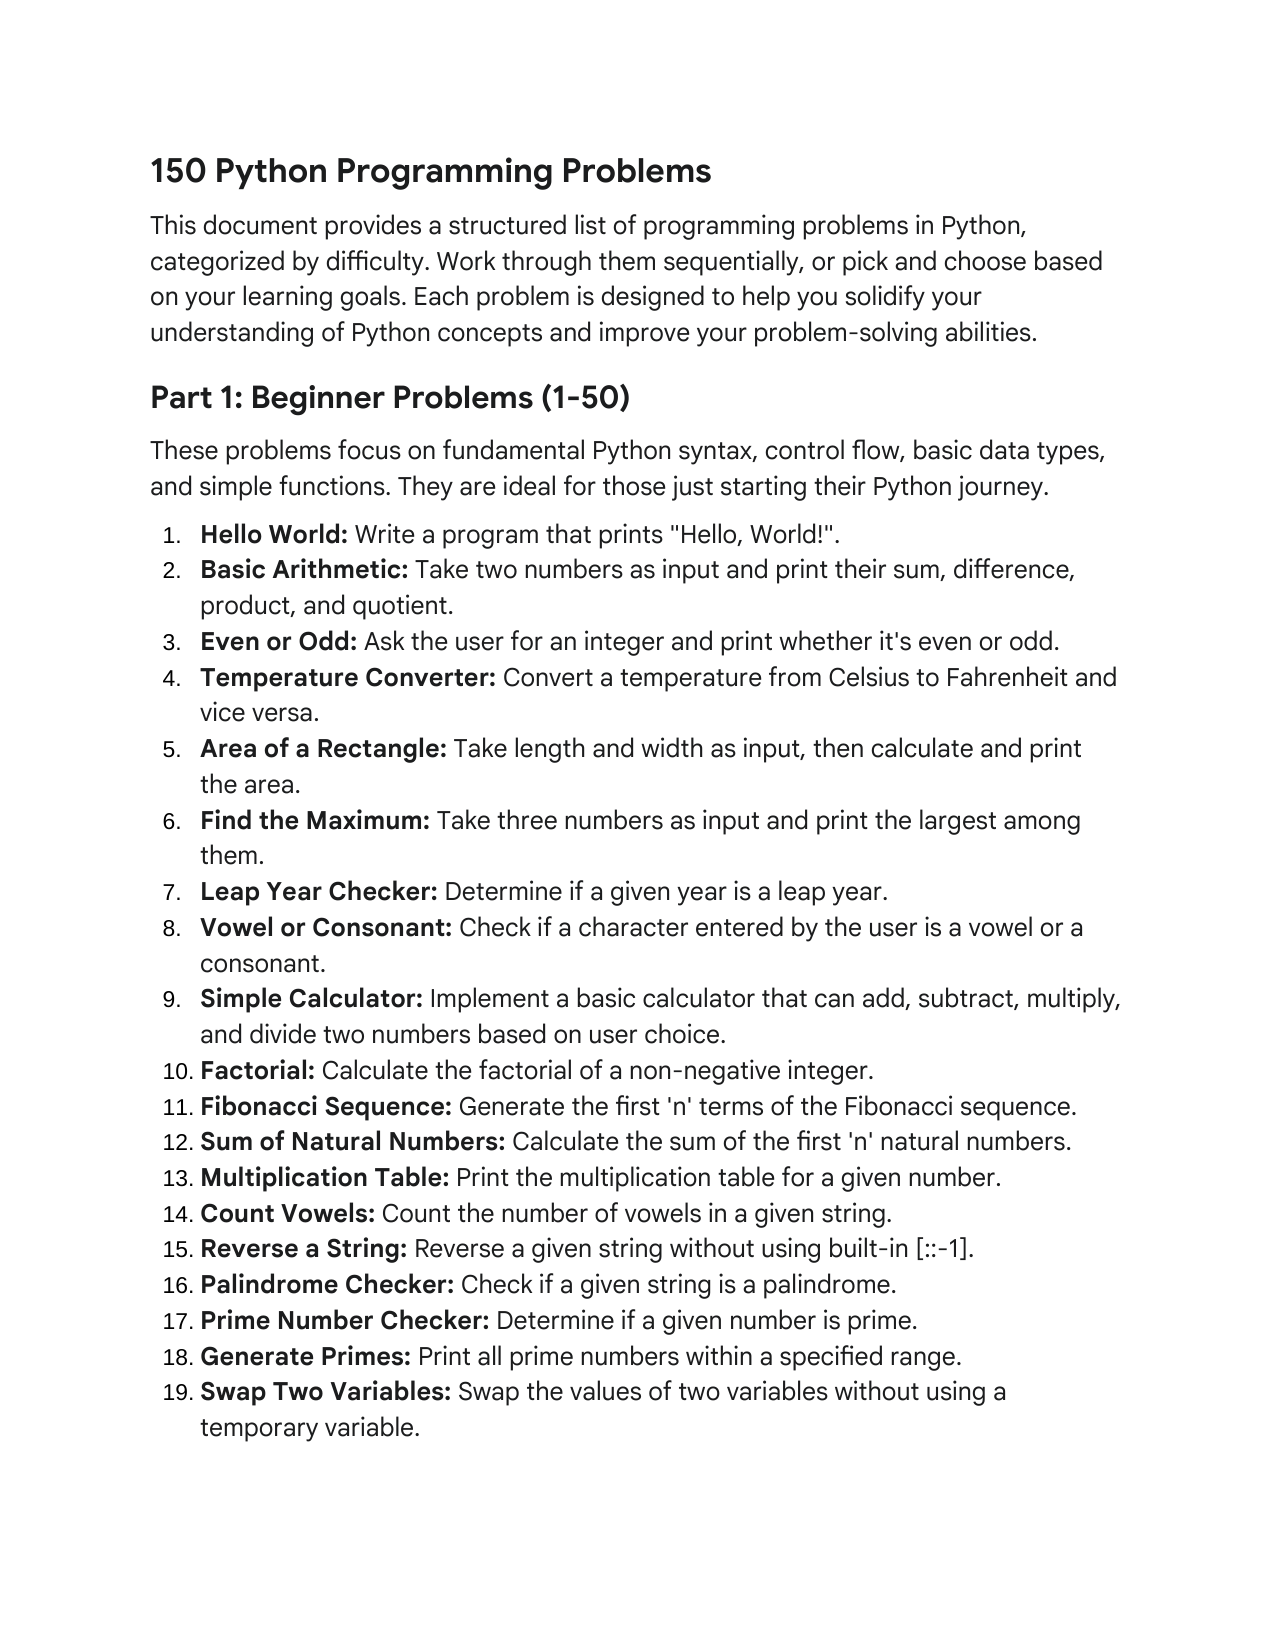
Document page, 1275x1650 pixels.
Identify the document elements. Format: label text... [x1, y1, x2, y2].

list Generate Primes: Print all prime numbers within a specified range. [162, 1341, 1125, 1372]
subtitle Part 1: Beginner Problems (1-50) [150, 378, 1125, 417]
subtitle 150 Python Programming Problems [150, 150, 1125, 192]
list Count Vowels: Count the number of vowels in a given string. [162, 1198, 1125, 1229]
list Area of a Rectangle: Take length and width as input, then calculate and print the area. [162, 733, 1125, 801]
list Prime Number Checker: Determine if a given number is prime. [162, 1305, 1125, 1336]
list Factorial: Calculate the factorial of a non-negative integer. [162, 1055, 1125, 1086]
list Even or Odd: Ask the user for an integer and print whether it's even or odd. [162, 626, 1125, 658]
text These problems focus on fundamental Python syntax, control flow, basic data types, and simple functions. They are ideal for those just starting their Python journey. [150, 435, 1125, 502]
list Palindrome Checker: Check if a given string is a palindrome. [162, 1269, 1125, 1301]
list Fibonacci Sequence: Generate the first 'n' terms of the Fibonacci sequence. [162, 1091, 1125, 1122]
list Simple Calculator: Implement a basic calculator that can add, subtract, multiply, and divide two numbers based on user choice. [162, 983, 1125, 1051]
text This document provides a structured list of programming problems in Python, categorized by difficulty. Work through them sequentially, or pick and choose based on your learning goals. Each problem is designed to help you solidify your understanding of Python concepts and improve your problem-solving abilities. [150, 210, 1125, 349]
list Leap Year Checker: Determine if a given year is a leap year. [162, 876, 1125, 908]
list Swap Two Variables: Swap the values of two variables without using a temporary variable. [162, 1377, 1125, 1444]
list Vowel or Consonant: Check if a character entered by the user is a vowel or a consonant. [162, 912, 1125, 979]
list Temperature Converter: Convert a temperature from Celsius to Fahrenheit and vice versa. [162, 662, 1125, 729]
list Sum of Natural Numbers: Calculate the sum of the first 'n' natural numbers. [162, 1126, 1125, 1158]
list Find the Maximum: Take three numbers as input and print the largest among them. [162, 805, 1125, 872]
list Hello World: Write a program that prints "Hello, World!". [162, 519, 1125, 550]
list Basic Arithmetic: Take two numbers as input and print their sum, difference, product, and quotient. [162, 555, 1125, 622]
list Multiplication Table: Print the multiplication table for a given number. [162, 1162, 1125, 1193]
list Reverse a String: Reverse a given string without using built-in [::-1]. [162, 1234, 1125, 1265]
